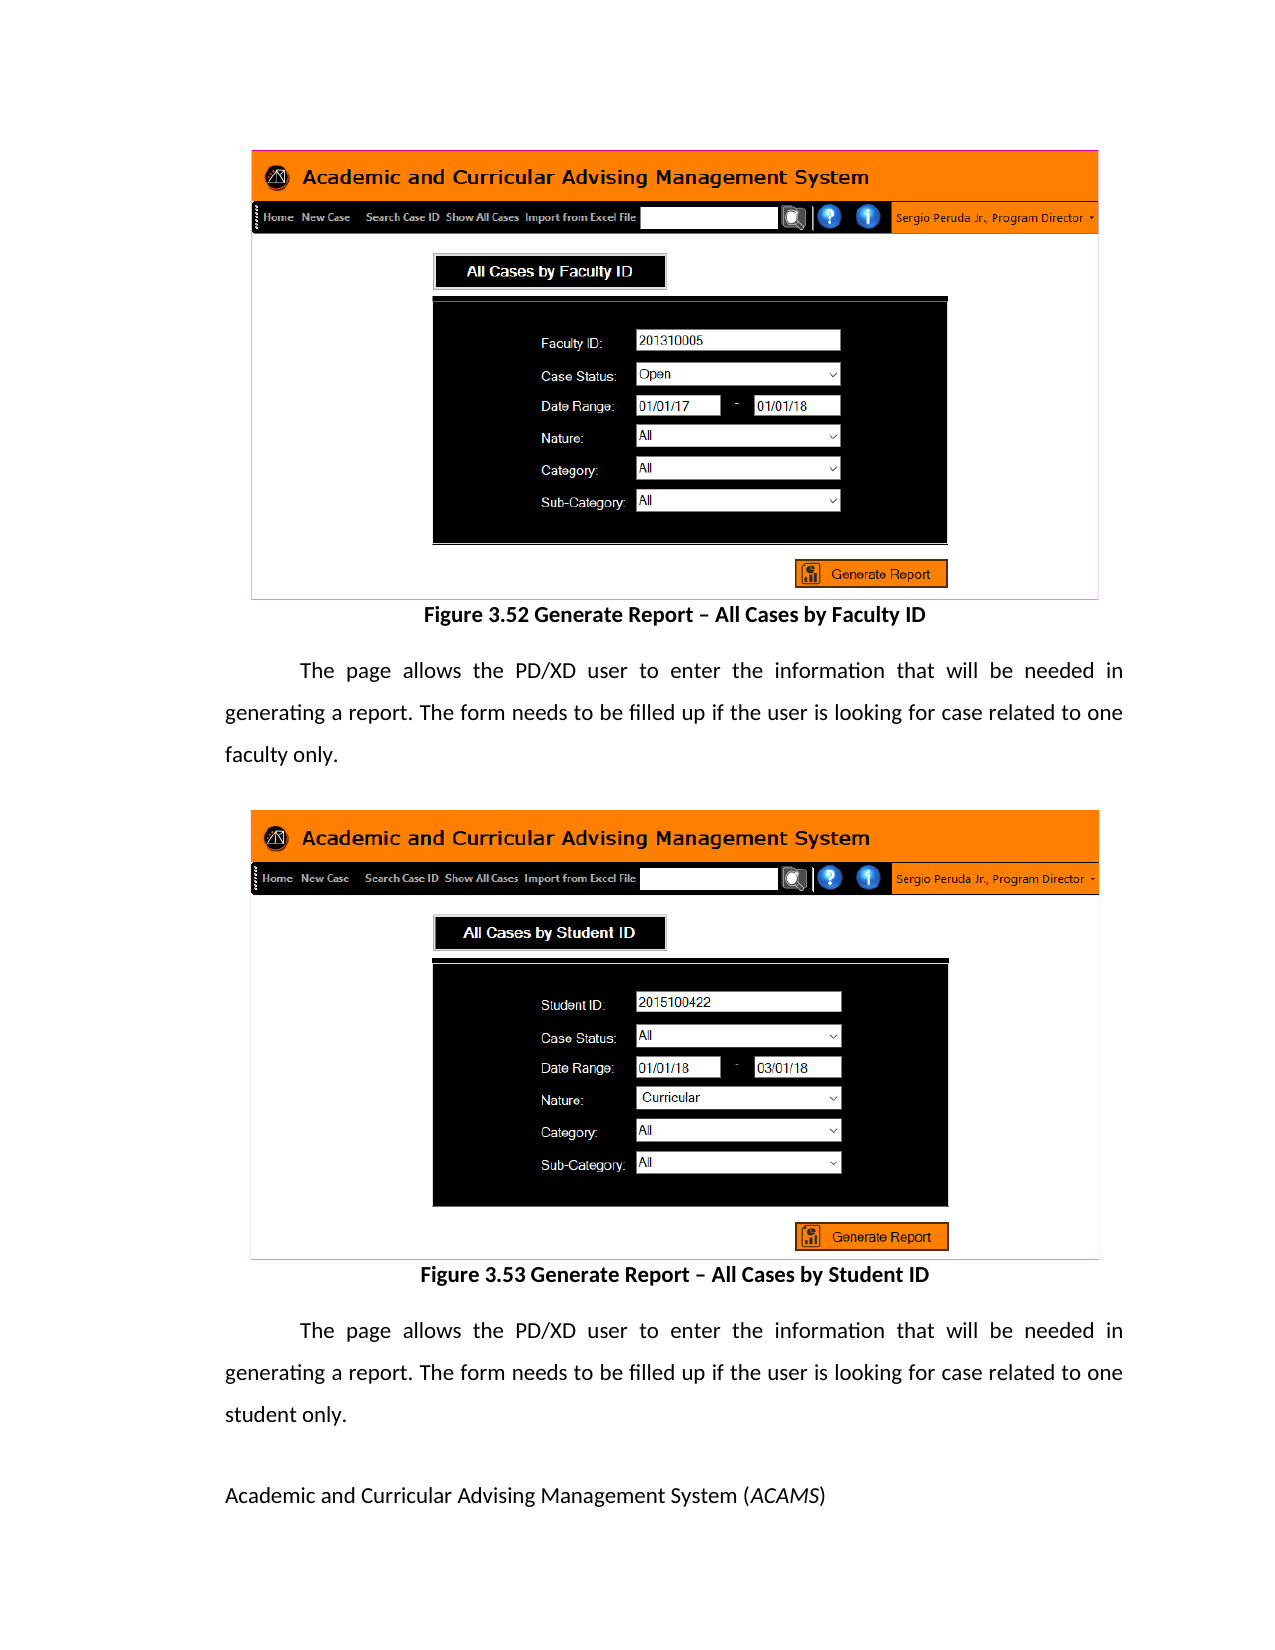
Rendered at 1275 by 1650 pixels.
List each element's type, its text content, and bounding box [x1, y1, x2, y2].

picture [250, 810, 1100, 1260]
text The page allows the PD/XD user to enter the information that will be needed in generating a report. The form needs to be filled up if the user is looking for case related to one faculty only. [225, 656, 1125, 768]
text Figure 3.52 Generate Report – All Cases by Faculty ID [225, 600, 1125, 628]
picture [251, 150, 1099, 600]
text Figure 3.53 Generate Report – All Cases by Student ID [225, 1260, 1125, 1288]
text The page allows the PD/XD user to enter the information that will be needed in generating a report. The form needs to be filled up if the user is looking for case related to one student only. [225, 1316, 1125, 1428]
